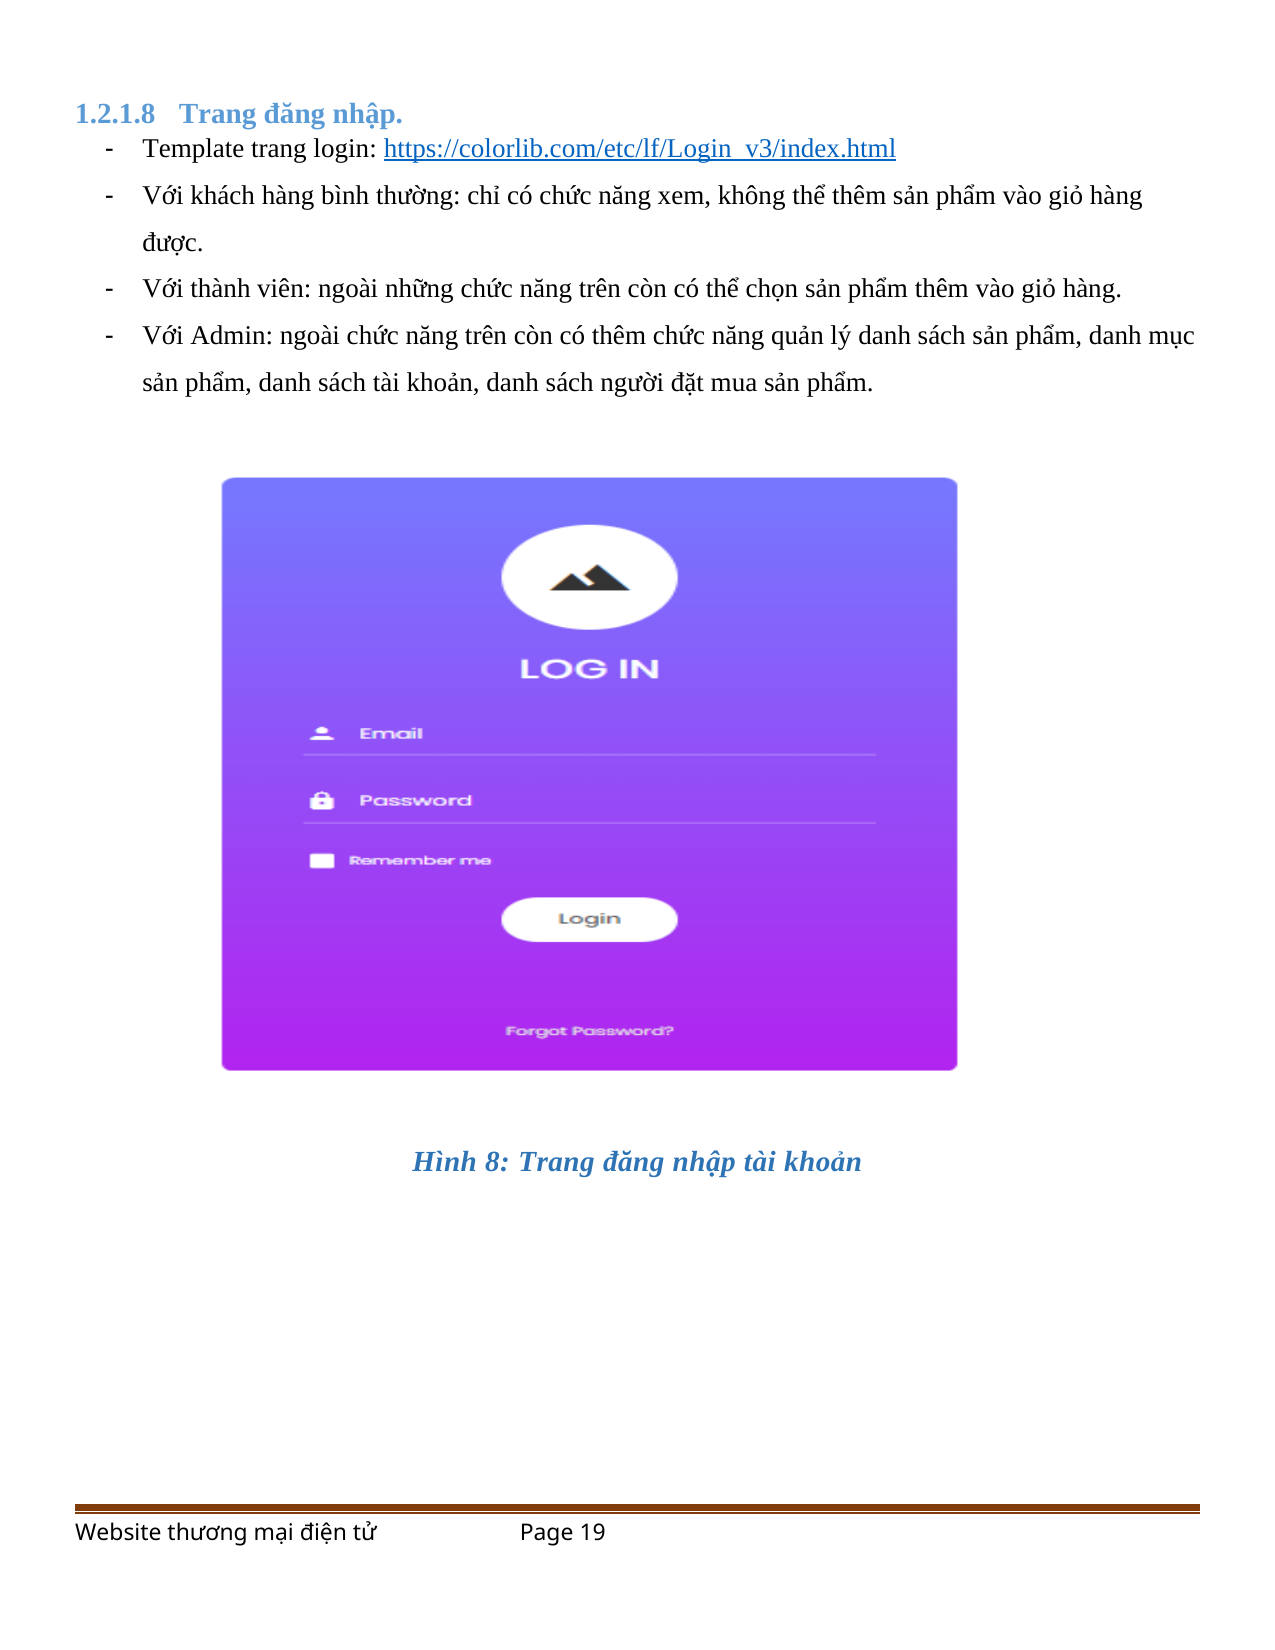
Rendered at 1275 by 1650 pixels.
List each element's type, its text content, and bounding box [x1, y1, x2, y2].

list Với thành viên: ngoài những chức năng trên còn có thể chọn sản phẩm thêm vào giỏ hàng. [104, 272, 1200, 303]
list Với Admin: ngoài chức năng trên còn có thêm chức năng quản lý danh sách sản phẩm, danh mục sản phẩm, danh sách tài khoản, danh sách người đặt mua sản phẩm. [104, 319, 1200, 397]
list Template trang login: https://colorlib.com/etc/lf/Login_v3/index.html [104, 132, 1200, 163]
list Với khách hàng bình thường: chỉ có chức năng xem, không thể thêm sản phẩm vào giỏ hàng được. [104, 179, 1200, 257]
subtitle Trang đăng nhập. [75, 96, 1200, 129]
text Hình 8: Trang đăng nhập tài khoản [75, 1144, 1200, 1178]
picture [75, 441, 1046, 1114]
